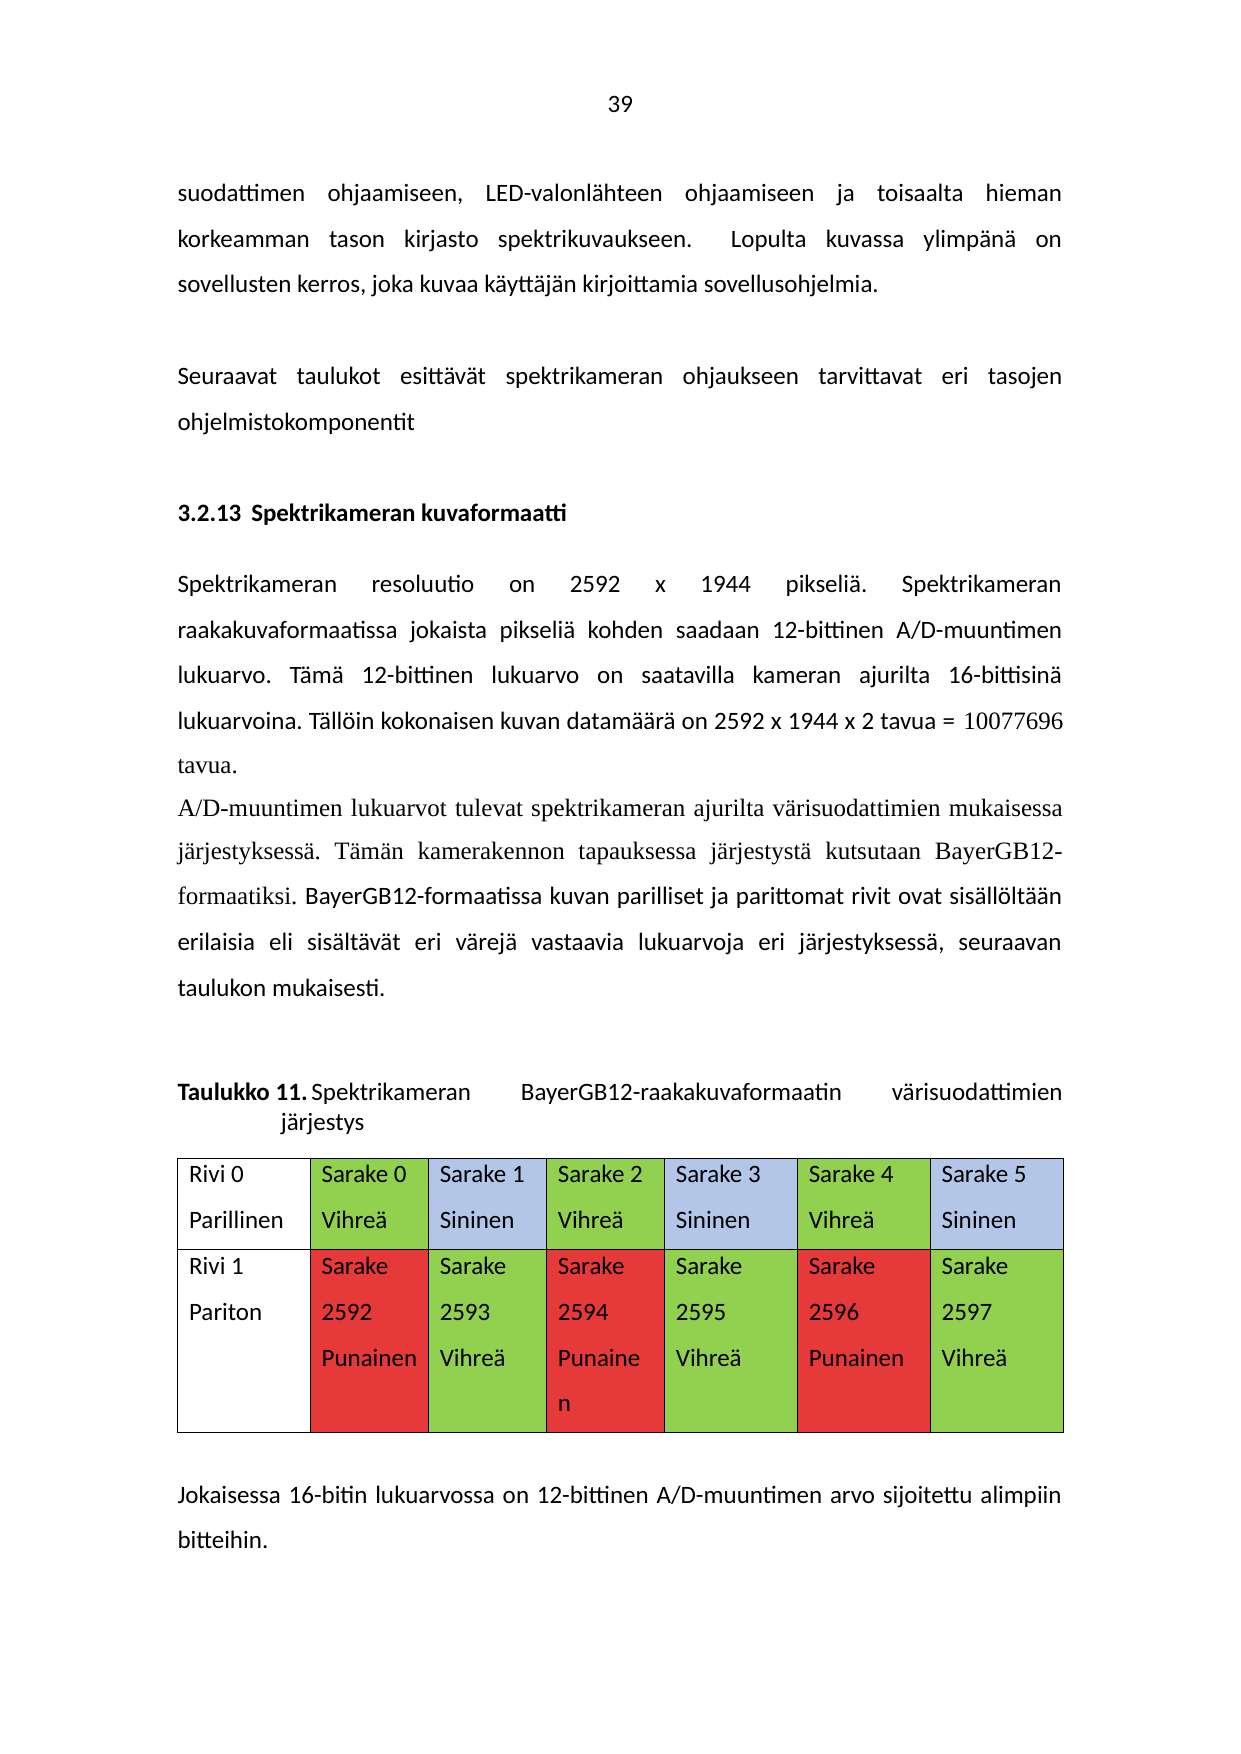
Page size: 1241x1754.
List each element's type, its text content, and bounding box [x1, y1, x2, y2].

text Seuraavat taulukot esittävät spektrikameran ohjaukseen tarvittavat eri tasojen ohjelmistokomponentit [177, 360, 1063, 436]
text Spektrikameran resoluutio on 2592 x 1944 pikseliä. Spektrikameran raakakuvaformaatissa jokaista pikseliä kohden saadaan 12-bittinen A/D-muuntimen lukuarvo. Tämä 12-bittinen lukuarvo on saatavilla kameran ajurilta 16-bittisinä lukuarvoina. Tällöin kokonaisen kuvan datamäärä on 2592 x 1944 x 2 tavua = 10077696 tavua. [177, 568, 1063, 779]
table_cell Rivi 1 Pariton [178, 1250, 310, 1432]
table_header Sarake 5 Sininen [931, 1159, 1063, 1249]
table_header Sarake 2 Vihreä [547, 1159, 664, 1249]
text Taulukko 11. Spektrikameran BayerGB12-raakakuvaformaatin värisuodattimien järjestys [177, 1076, 1063, 1137]
text Jokaisessa 16-bitin lukuarvossa on 12-bittinen A/D-muuntimen arvo sijoitettu alimpiin bitteihin. [177, 1479, 1063, 1555]
table_header Sarake 4 Vihreä [798, 1159, 930, 1249]
table_header Rivi 0 Parillinen [178, 1159, 310, 1249]
table_header Sarake 3 Sininen [665, 1159, 797, 1249]
table_header Sarake 1 Sininen [429, 1159, 546, 1249]
table_cell Sarake 2597 Vihreä [931, 1250, 1063, 1432]
table_cell Sarake 2593 Vihreä [429, 1250, 546, 1432]
table_cell Sarake 2596 Punainen [798, 1250, 930, 1432]
text A/D-muuntimen lukuarvot tulevat spektrikameran ajurilta värisuodattimien mukaisessa järjestyksessä. Tämän kamerakennon tapauksessa järjestystä kutsutaan BayerGB12-formaatiksi. BayerGB12-formaatissa kuvan parilliset ja parittomat rivit ovat sisällöltään erilaisia eli sisältävät eri värejä vastaavia lukuarvoja eri järjestyksessä, seuraavan taulukon mukaisesti. [177, 793, 1063, 1002]
table_cell Sarake 2594 Punainen [547, 1250, 664, 1432]
subtitle Spektrikameran kuvaformaatti [177, 497, 1063, 528]
table_cell Sarake 2595 Vihreä [665, 1250, 797, 1432]
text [177, 177, 1063, 299]
table_cell Sarake 2592 Punainen [311, 1250, 428, 1432]
table_header Sarake 0 Vihreä [311, 1159, 428, 1249]
